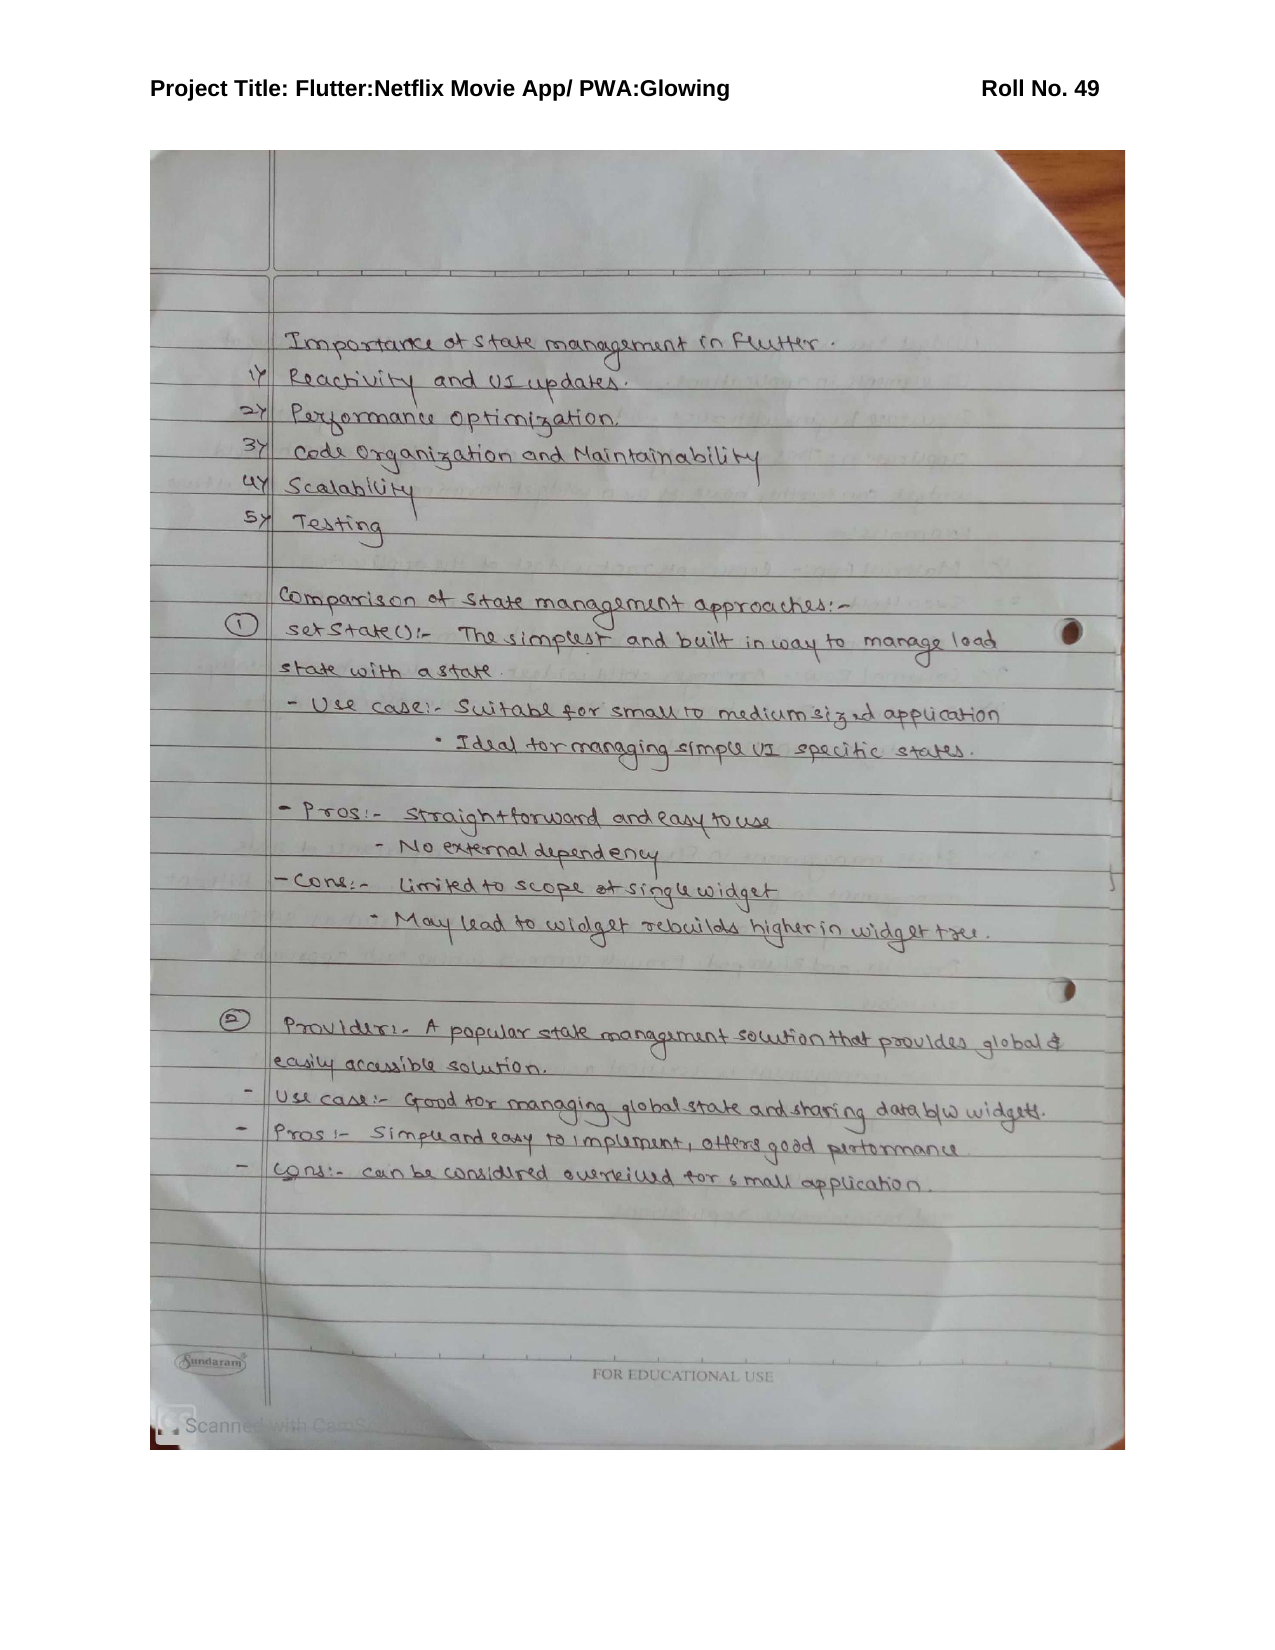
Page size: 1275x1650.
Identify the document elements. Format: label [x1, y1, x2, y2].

picture [150, 150, 1125, 1450]
